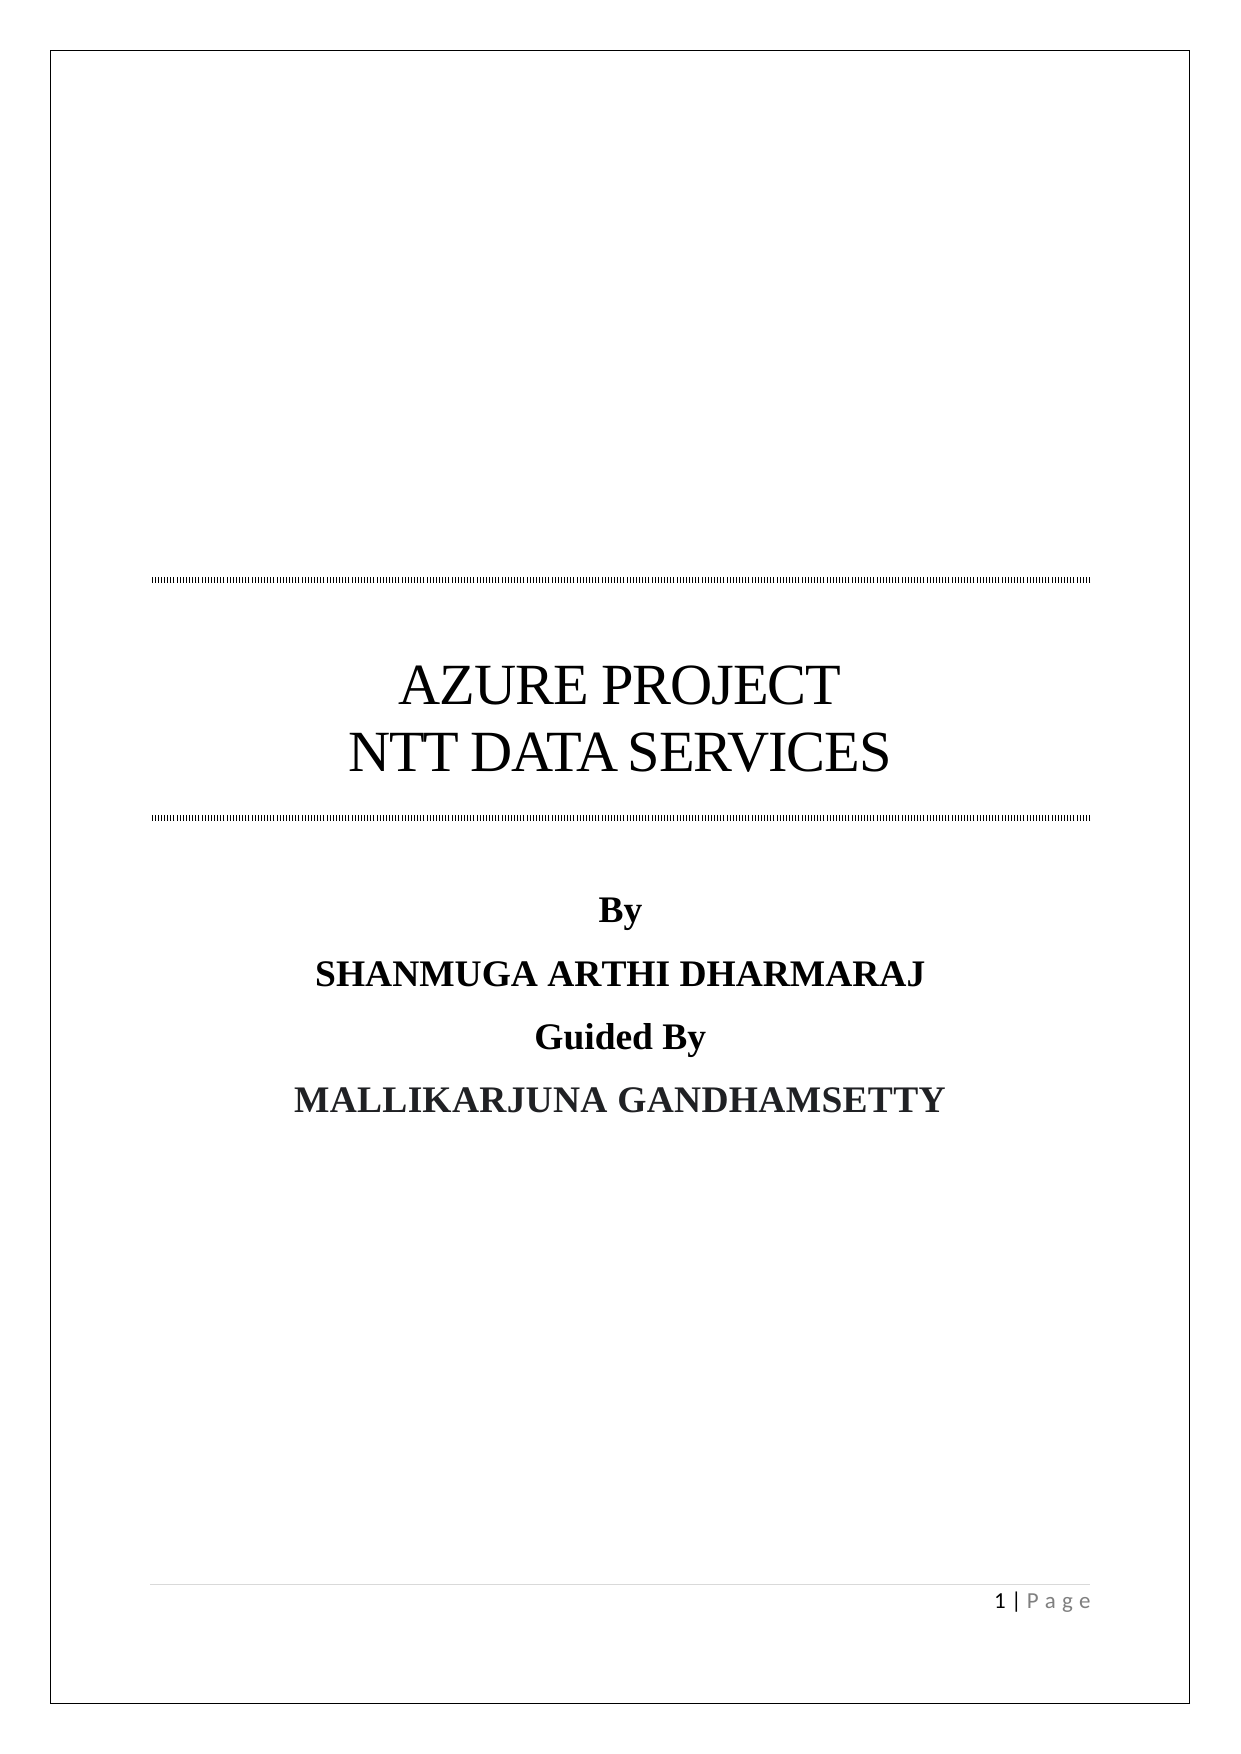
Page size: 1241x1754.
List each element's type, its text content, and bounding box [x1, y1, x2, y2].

text Guided By [150, 1014, 1090, 1057]
text By [150, 888, 1090, 931]
title AZURE PROJECT [150, 650, 1090, 717]
text SHANMUGA ARTHI DHARMARAJ [150, 951, 1090, 994]
text MALLIKARJUNA GANDHAMSETTY [150, 1078, 1090, 1121]
title NTT DATA SERVICES [150, 717, 1090, 784]
